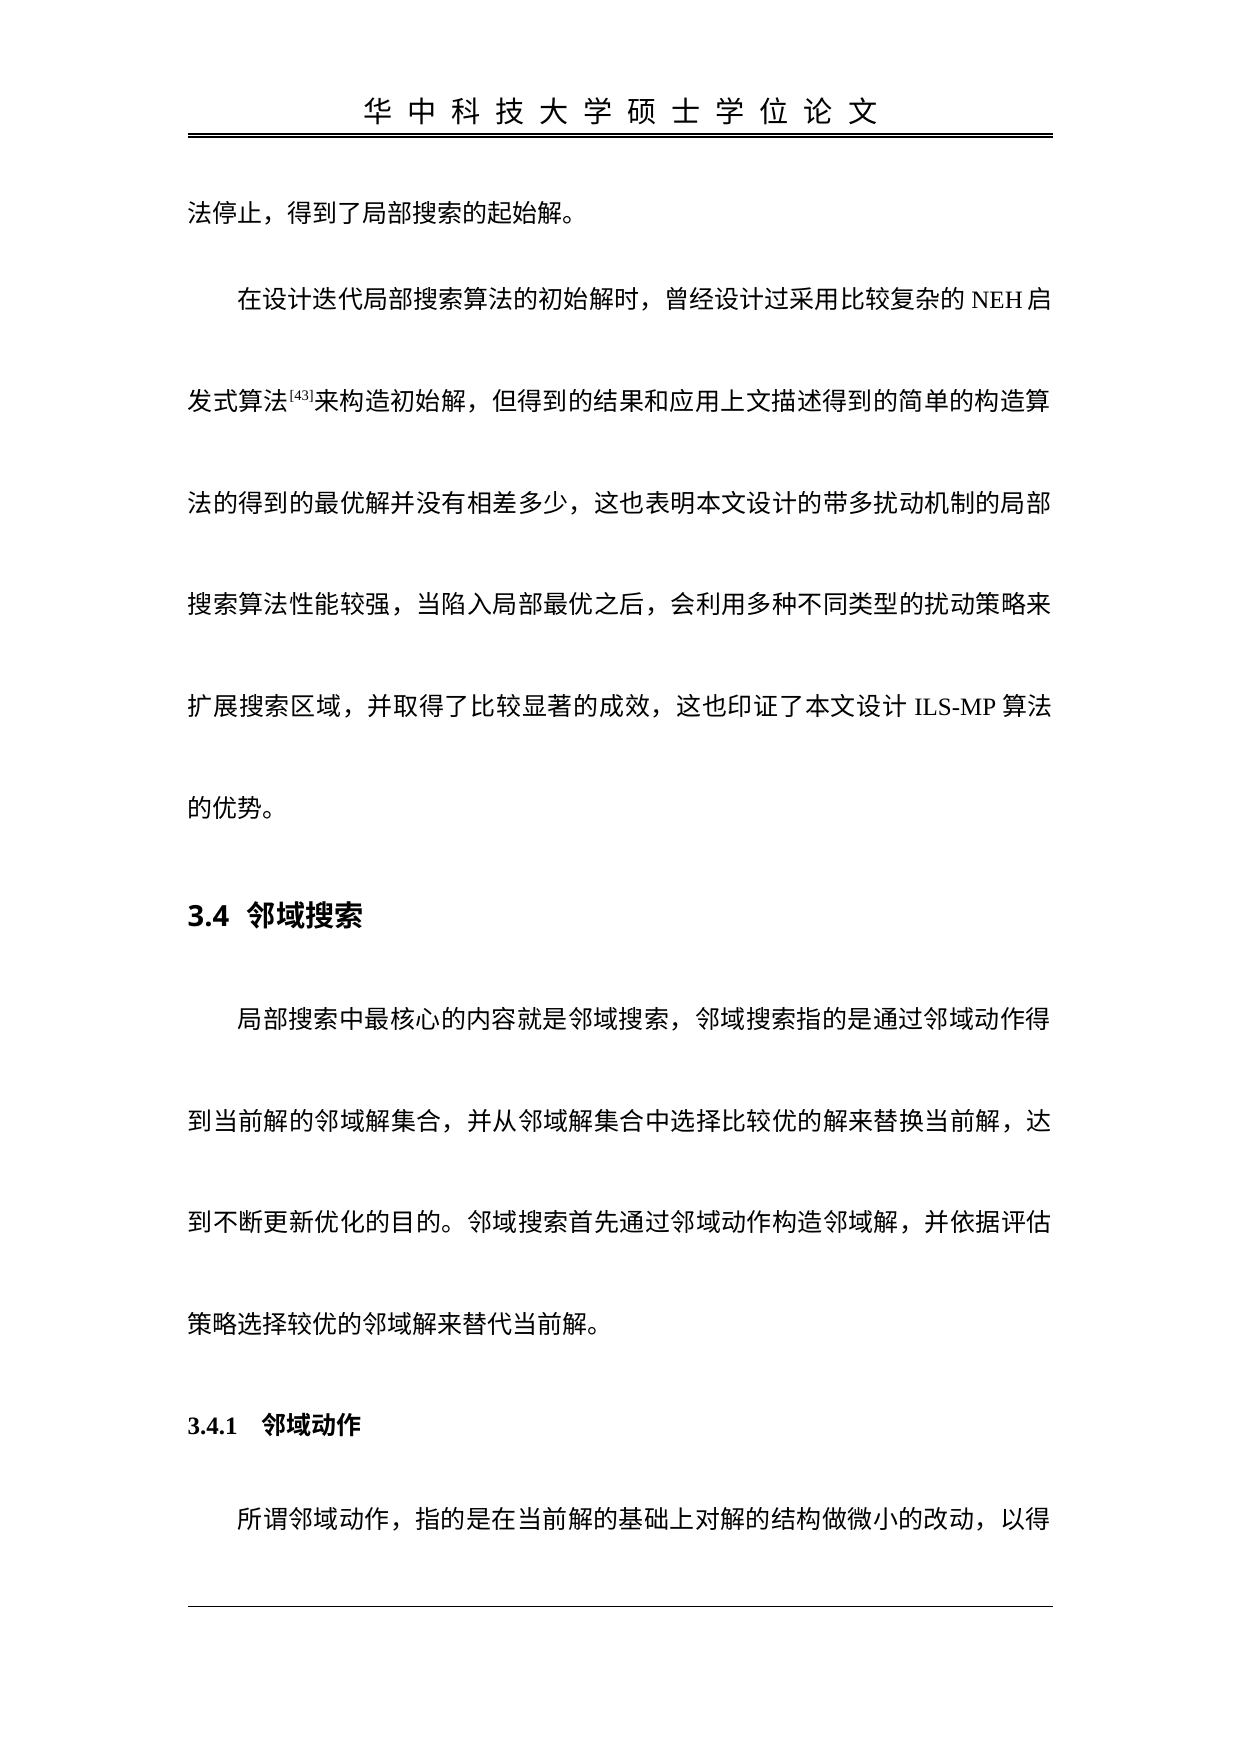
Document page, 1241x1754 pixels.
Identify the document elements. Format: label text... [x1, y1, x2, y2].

text 在设计迭代局部搜索算法的初始解时，曾经设计过采用比较复杂的NEH启发式算法[43]来构造初始解，但得到的结果和应用上文描述得到的简单的构造算法的得到的最优解并没有相差多少，这也表明本文设计的带多扰动机制的局部搜索算法性能较强，当陷入局部最优之后，会利用多种不同类型的扰动策略来扩展搜索区域，并取得了比较显著的成效，这也印证了本文设计ILS-MP算法的优势。 [187, 263, 1053, 841]
subtitle 邻域动作 [187, 1389, 1053, 1457]
subtitle 邻域搜索 [187, 880, 1053, 948]
text 局部搜索中最核心的内容就是邻域搜索，邻域搜索指的是通过邻域动作得到当前解的邻域解集合，并从邻域解集合中选择比较优的解来替换当前解，达到不断更新优化的目的。邻域搜索首先通过邻域动作构造邻域解，并依据评估策略选择较优的邻域解来替代当前解。 [187, 983, 1053, 1357]
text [187, 177, 1053, 245]
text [187, 1484, 1053, 1552]
